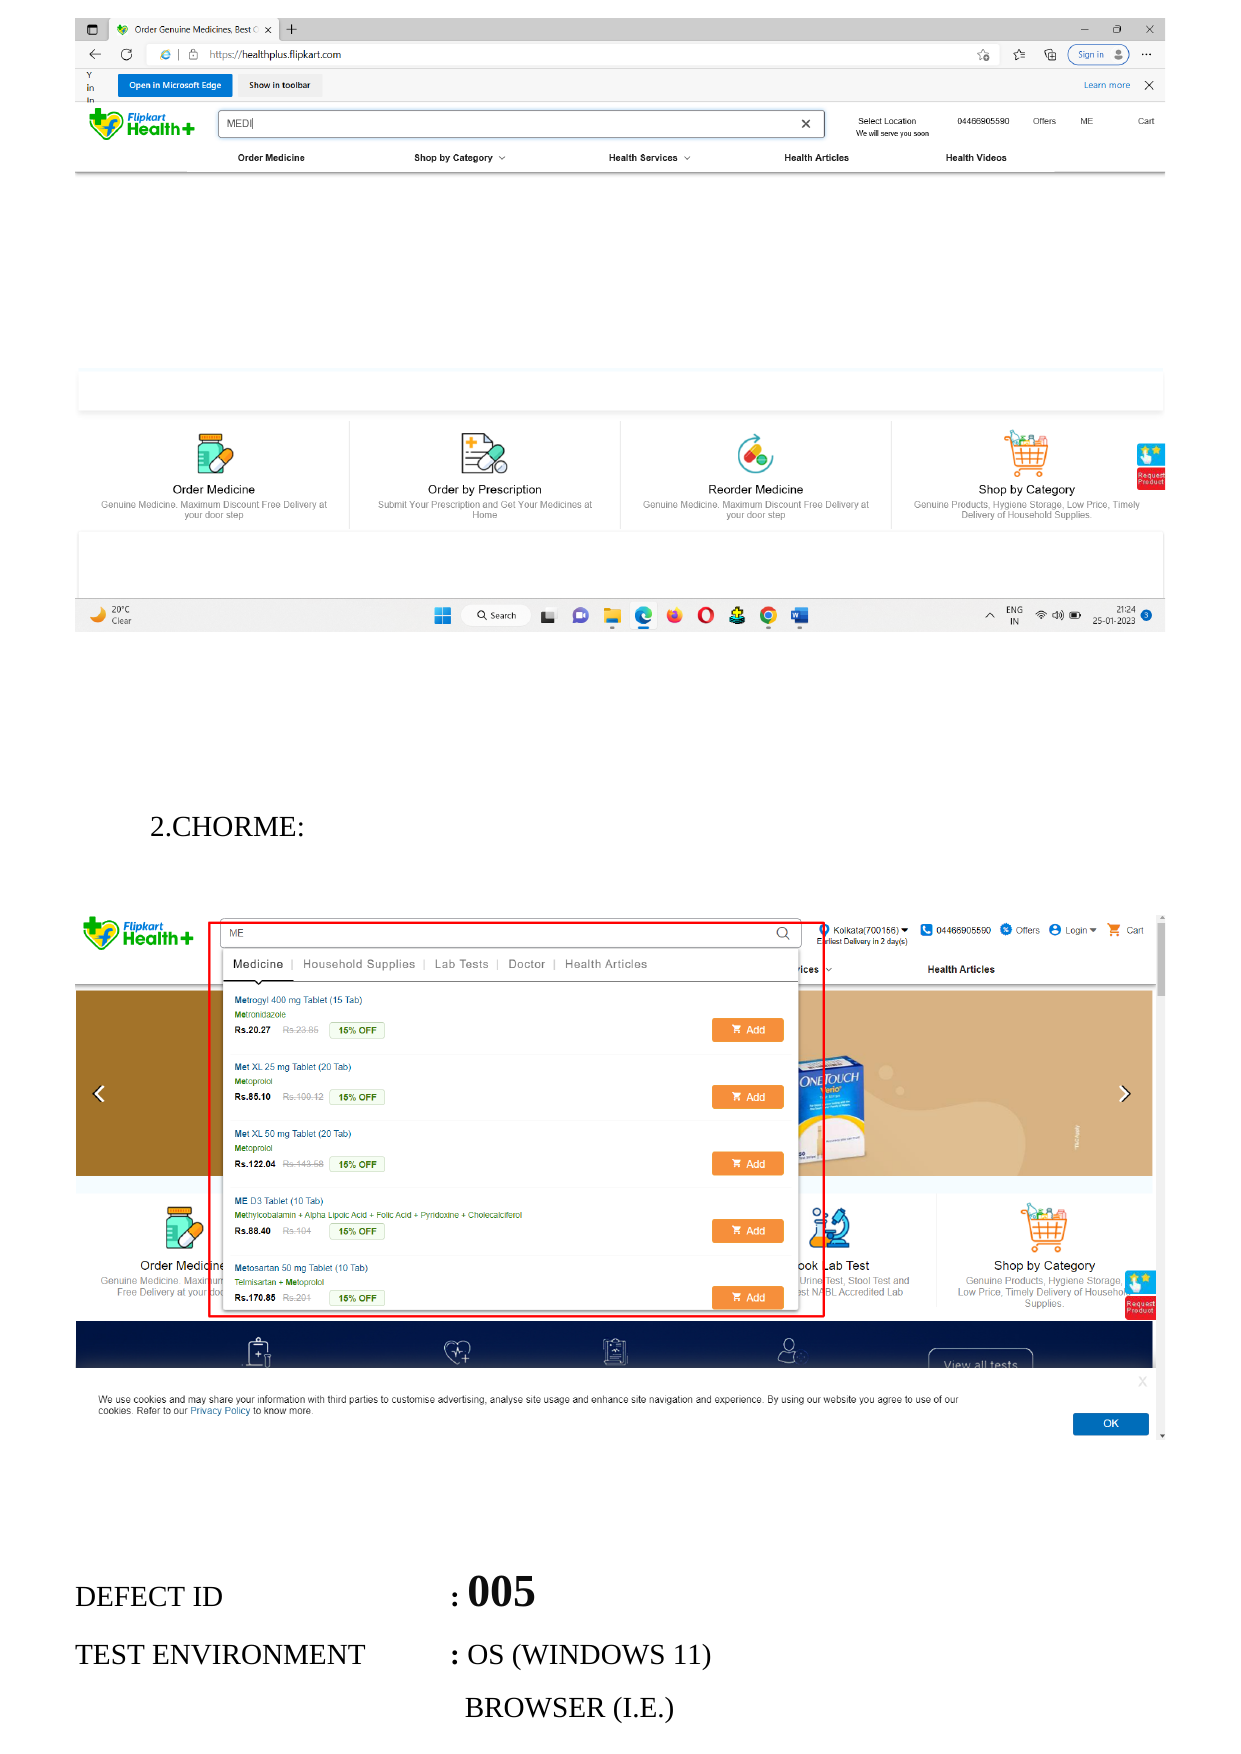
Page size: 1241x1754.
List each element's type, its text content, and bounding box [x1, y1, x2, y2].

text DEFECT ID : 005 [75, 1564, 1165, 1616]
text TEST ENVIRONMENT : OS (WINDOWS 11) [75, 1637, 1165, 1671]
text BROWSER (I.E.) [450, 1690, 1165, 1723]
text 2.CHORME: [75, 809, 1165, 843]
picture [75, 915, 1166, 1440]
picture [75, 18, 1166, 632]
picture [1152, 446, 1160, 454]
